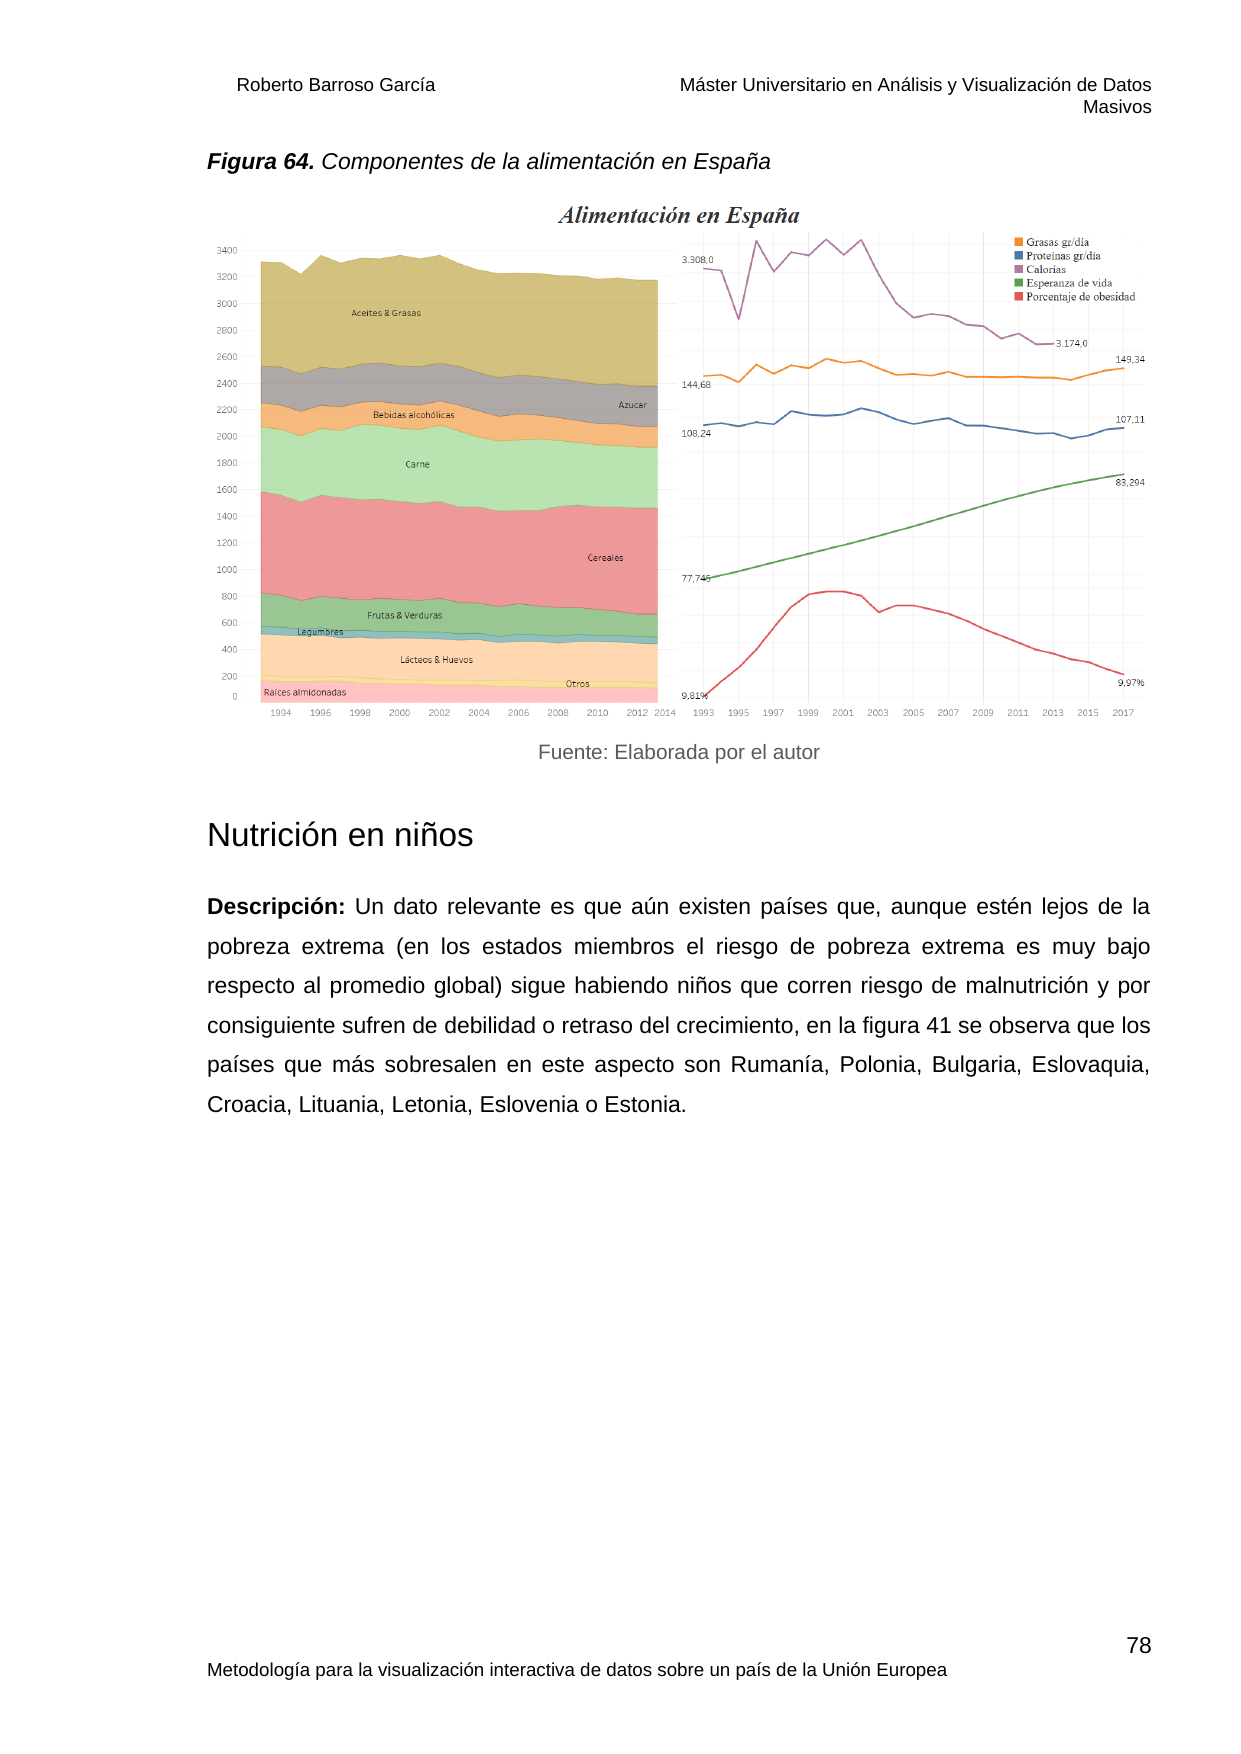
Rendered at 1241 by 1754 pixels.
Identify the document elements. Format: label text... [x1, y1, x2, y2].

picture [206, 195, 1152, 727]
text Nutrición en niños [207, 815, 1152, 853]
text Fuente: Elaborada por el autor [207, 739, 1152, 763]
text Figura 64. Componentes de la alimentación en España [207, 148, 1152, 174]
text Descripción: Un dato relevante es que aún existen países que, aunque estén lejos de la pobreza extrema (en los estados miembros el riesgo de pobreza extrema es muy bajo respecto al promedio global) sigue habiendo niños que corren riesgo de malnutrición y por consiguiente sufren de debilidad o retraso del crecimiento, en la figura 41 se observa que los países que más sobresalen en este aspecto son Rumanía, Polonia, Bulgaria, Eslovaquia, Croacia, Lituania, Letonia, Eslovenia o Estonia. [207, 893, 1152, 1117]
